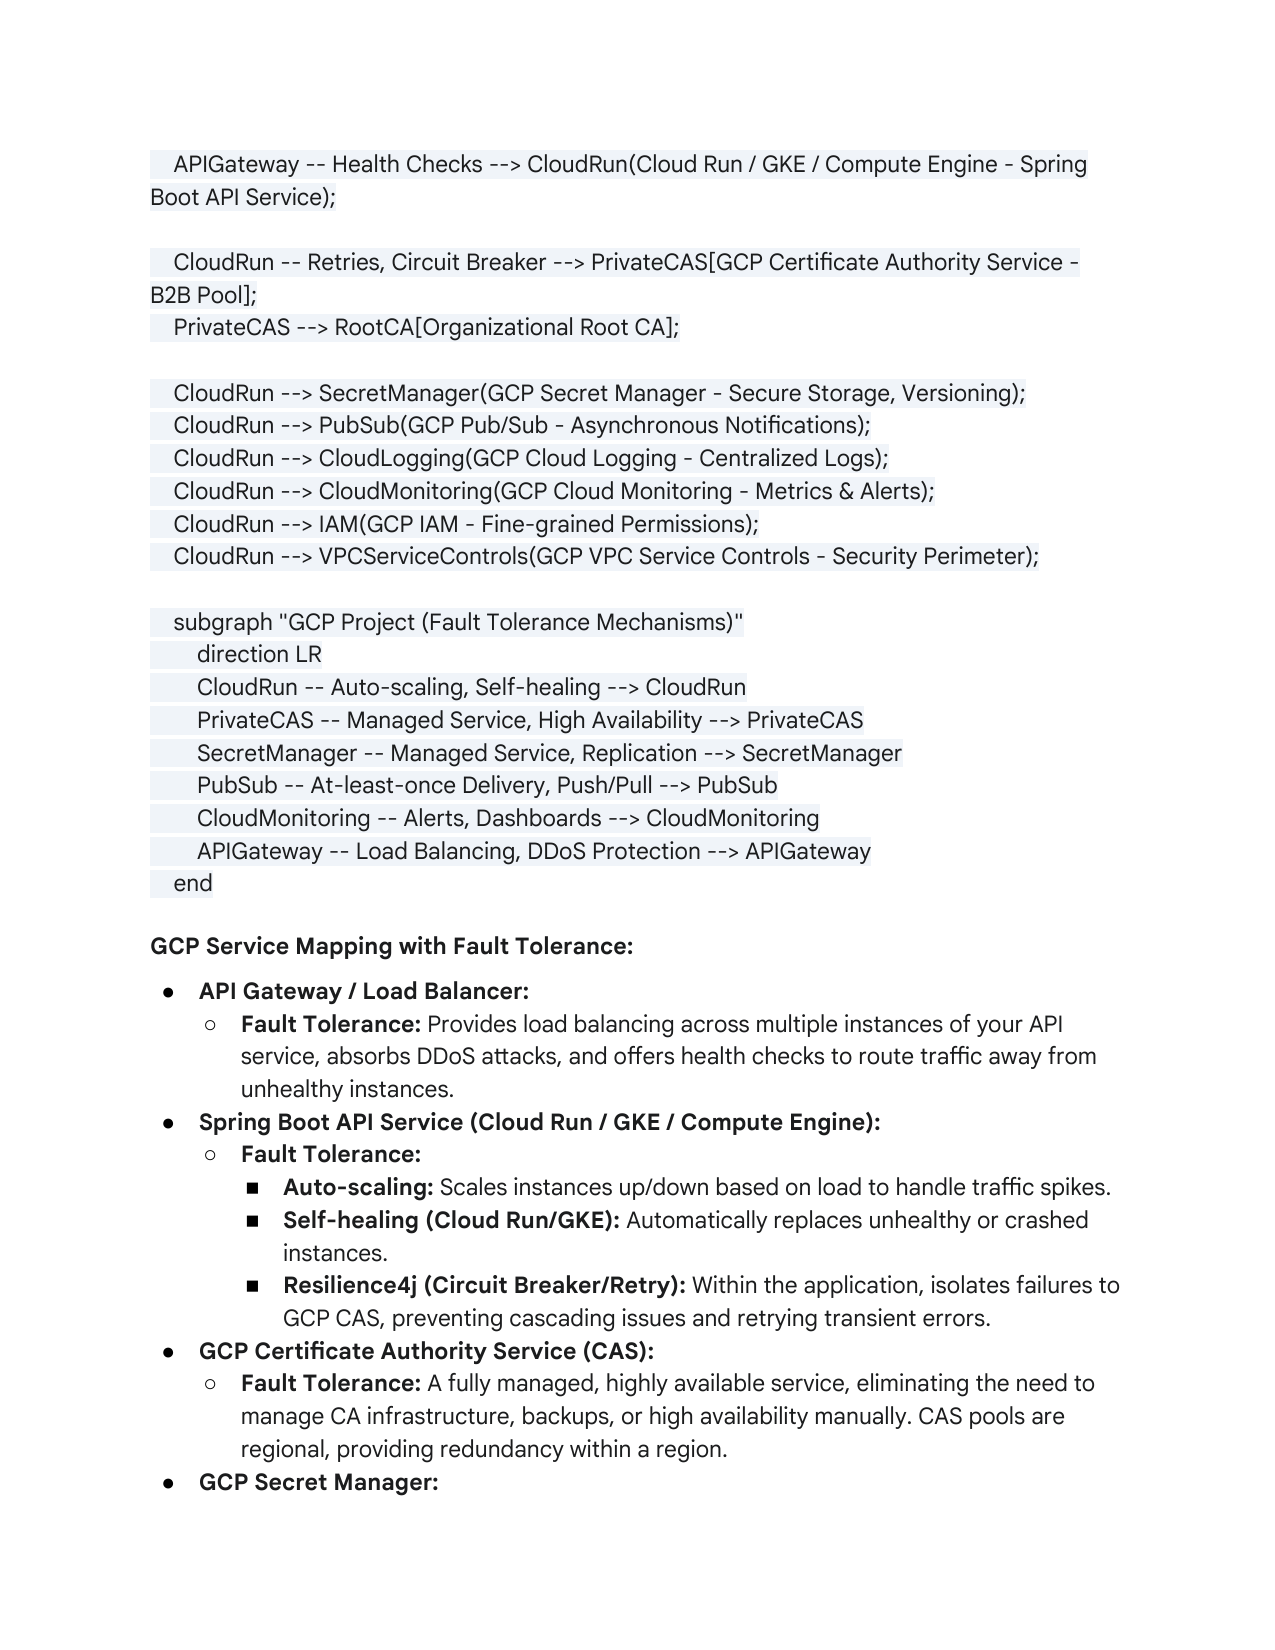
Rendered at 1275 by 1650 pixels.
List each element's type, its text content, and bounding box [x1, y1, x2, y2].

list Spring Boot API Service (Cloud Run / GKE / Compute Engine): [161, 1108, 1125, 1137]
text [150, 150, 1125, 928]
list Fault Tolerance: Provides load balancing across multiple instances of your API service, absorbs DDoS attacks, and offers health checks to route traffic away from unhealthy instances. [203, 1010, 1125, 1104]
list Self-healing (Cloud Run/GKE): Automatically replaces unhealthy or crashed instances. [245, 1206, 1125, 1268]
list Auto-scaling: Scales instances up/down based on load to handle traffic spikes. [245, 1173, 1125, 1202]
list Fault Tolerance: A fully managed, highly available service, eliminating the need to manage CA infrastructure, backups, or high availability manually. CAS pools are regional, providing redundancy within a region. [203, 1370, 1125, 1464]
list GCP Certificate Authority Service (CAS): [161, 1337, 1125, 1366]
text GCP Service Mapping with Fault Tolerance: [150, 932, 1125, 961]
list Resilience4j (Circuit Breaker/Retry): Within the application, isolates failures to GCP CAS, preventing cascading issues and retrying transient errors. [245, 1272, 1125, 1333]
list Fault Tolerance: [203, 1141, 1125, 1169]
list API Gateway / Load Balancer: [161, 977, 1125, 1006]
list GCP Secret Manager: [161, 1468, 1125, 1497]
